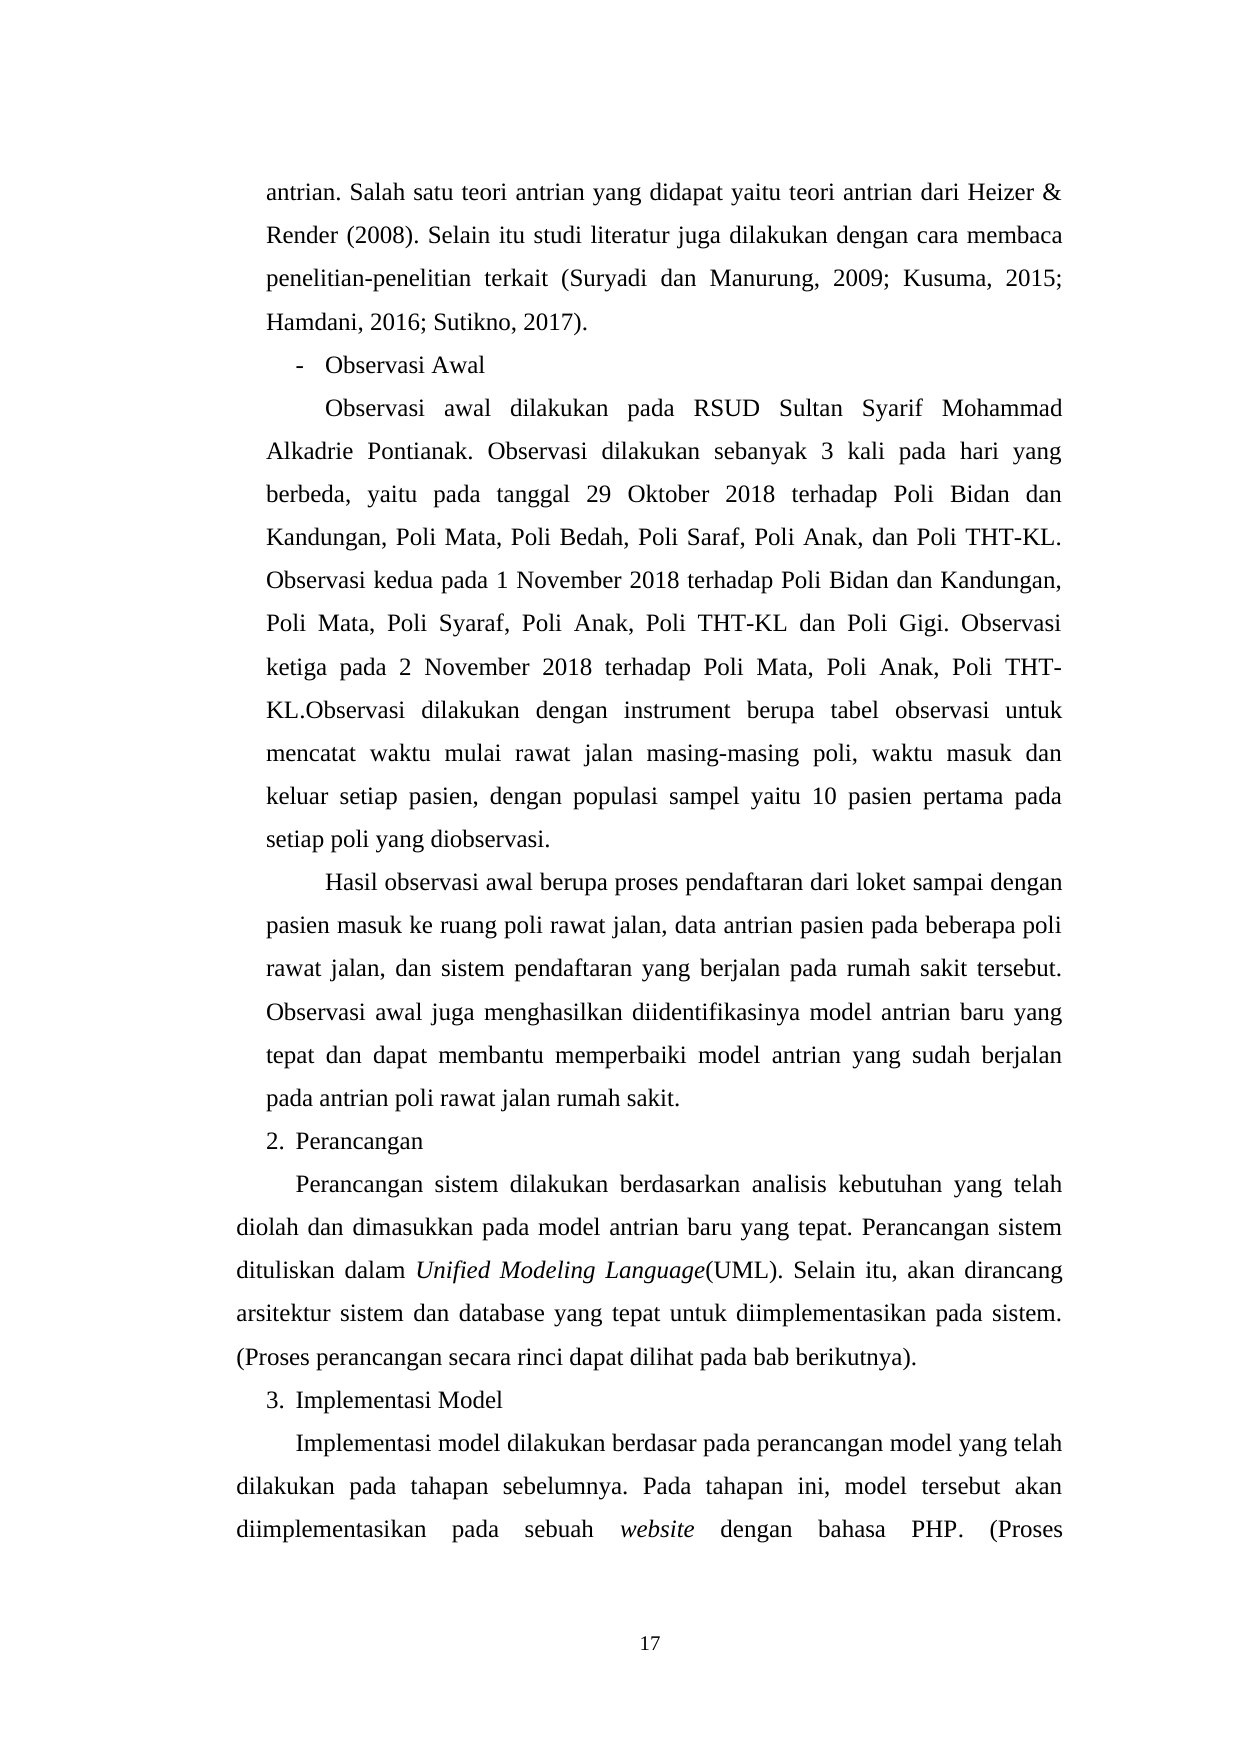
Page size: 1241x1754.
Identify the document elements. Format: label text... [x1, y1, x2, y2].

text Perancangan sistem dilakukan berdasarkan analisis kebutuhan yang telah diolah dan dimasukkan pada model antrian baru yang tepat. Perancangan sistem dituliskan dalam Unified Modeling Language(UML). Selain itu, akan dirancang arsitektur sistem dan database yang tepat untuk diimplementasikan pada sistem. (Proses perancangan secara rinci dapat dilihat pada bab berikutnya). [236, 1169, 1063, 1370]
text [266, 177, 1063, 335]
list Observasi Awal [295, 350, 1063, 378]
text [236, 1428, 1063, 1543]
text Observasi awal dilakukan pada RSUD Sultan Syarif Mohammad Alkadrie Pontianak. Observasi dilakukan sebanyak 3 kali pada hari yang berbeda, yaitu pada tanggal 29 Oktober 2018 terhadap Poli Bidan dan Kandungan, Poli Mata, Poli Bedah, Poli Saraf, Poli Anak, dan Poli THT-KL. Observasi kedua pada 1 November 2018 terhadap Poli Bidan dan Kandungan, Poli Mata, Poli Syaraf, Poli Anak, Poli THT-KL dan Poli Gigi. Observasi ketiga pada 2 November 2018 terhadap Poli Mata, Poli Anak, Poli THT-KL.Observasi dilakukan dengan instrument berupa tabel observasi untuk mencatat waktu mulai rawat jalan masing-masing poli, waktu masuk dan keluar setiap pasien, dengan populasi sampel yaitu 10 pasien pertama pada setiap poli yang diobservasi. [266, 393, 1063, 853]
text Hasil observasi awal berupa proses pendaftaran dari loket sampai dengan pasien masuk ke ruang poli rawat jalan, data antrian pasien pada beberapa poli rawat jalan, dan sistem pendaftaran yang berjalan pada rumah sakit tersebut. Observasi awal juga menghasilkan diidentifikasinya model antrian baru yang tepat dan dapat membantu memperbaiki model antrian yang sudah berjalan pada antrian poli rawat jalan rumah sakit. [266, 867, 1063, 1112]
list Implementasi Model [266, 1385, 1063, 1413]
list Perancangan [266, 1126, 1063, 1155]
